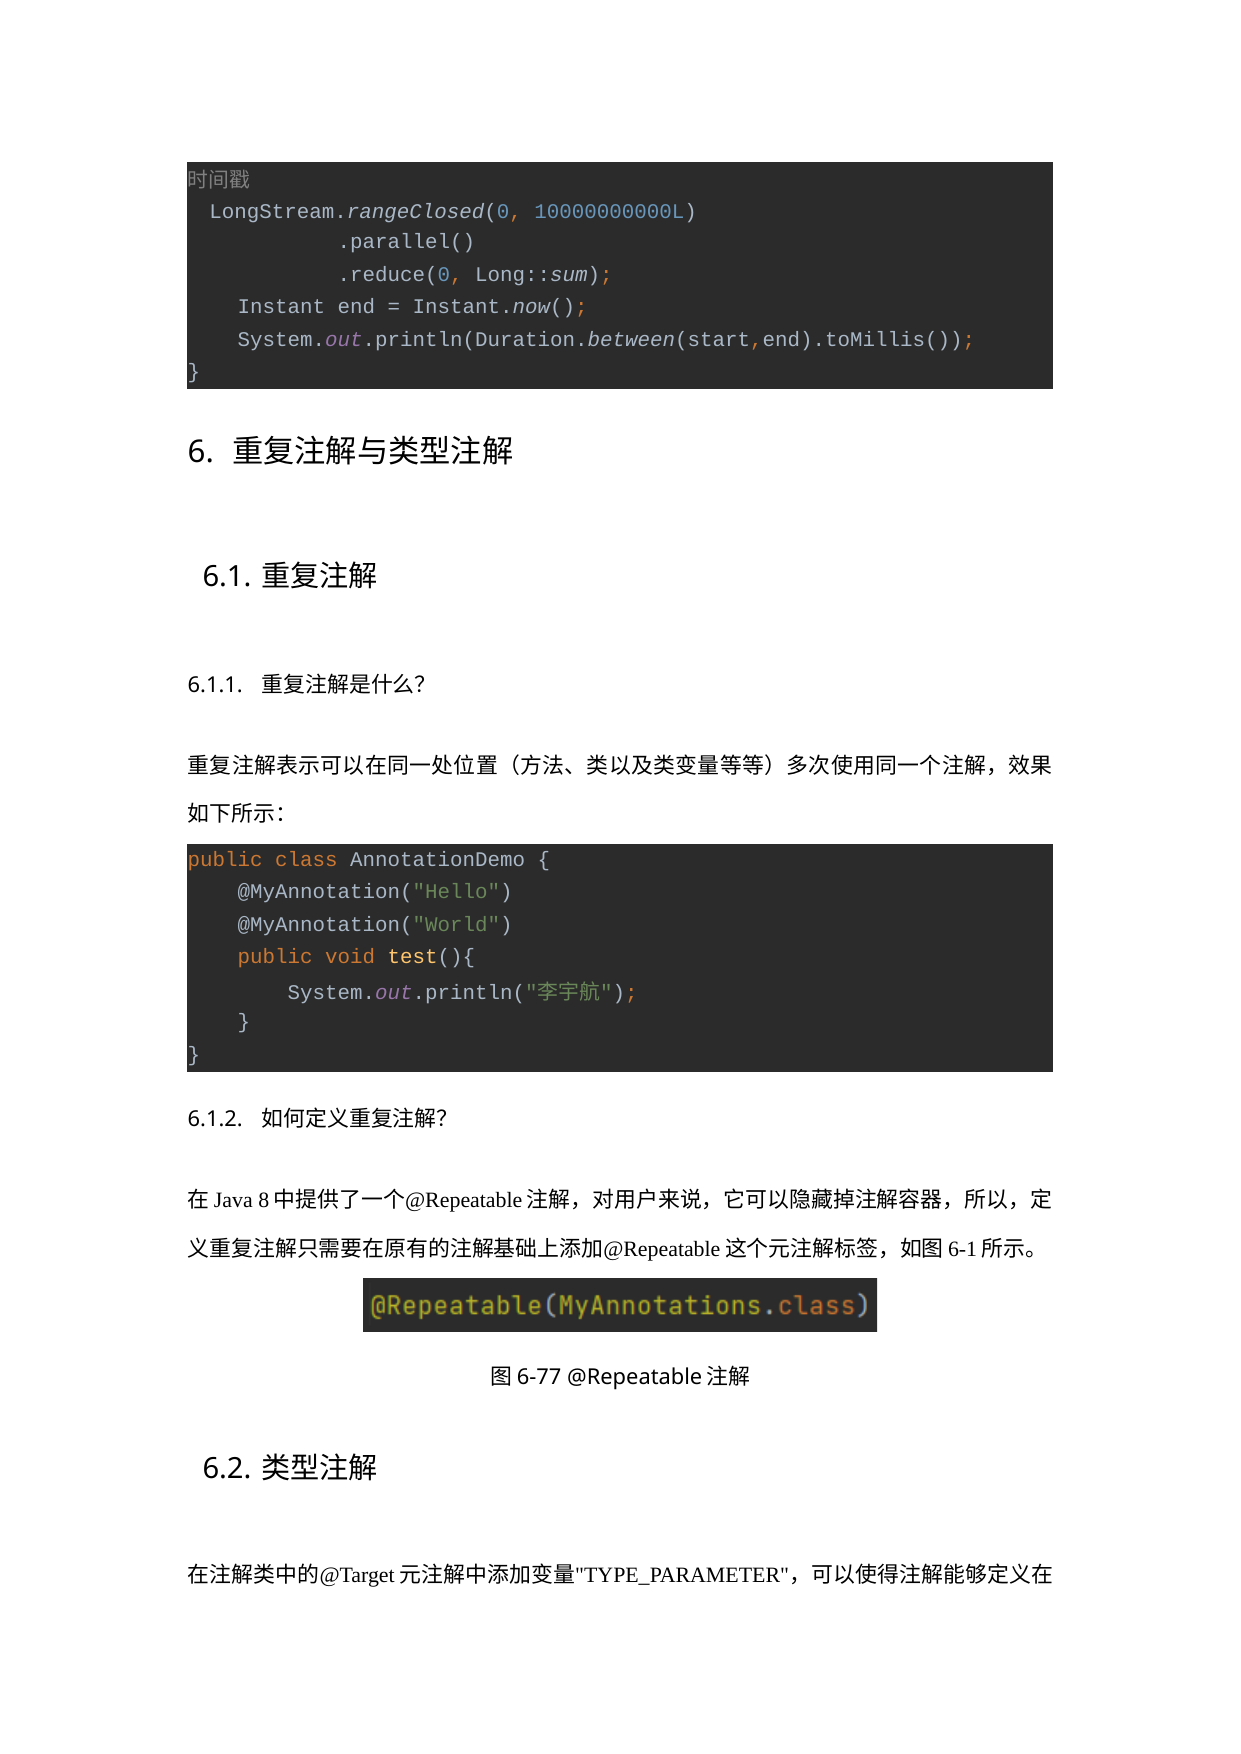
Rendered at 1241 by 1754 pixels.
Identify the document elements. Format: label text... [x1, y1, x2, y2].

subtitle 如何定义重复注解？ [187, 1101, 1053, 1133]
subtitle 重复注解 [202, 542, 1053, 607]
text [187, 1557, 1053, 1589]
picture [363, 1278, 878, 1332]
subtitle 类型注解 [202, 1434, 1053, 1499]
subtitle 重复注解与类型注解 [187, 417, 1053, 482]
text public class AnnotationDemo { @MyAnnotation("Hello") @MyAnnotation("World") public void test(){ System.out.println("李宇航"); } } [187, 844, 1053, 1072]
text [187, 162, 1053, 389]
subtitle 重复注解是什么？ [187, 667, 1053, 699]
text 重复注解表示可以在同一处位置（方法、类以及类变量等等）多次使用同一个注解，效果如下所示： [187, 747, 1053, 828]
text 在Java 8中提供了一个@Repeatable注解，对用户来说，它可以隐藏掉注解容器，所以，定义重复注解只需要在原有的注解基础上添加@Repeatable这个元注解标签，如图6-1所示。 [187, 1181, 1053, 1263]
